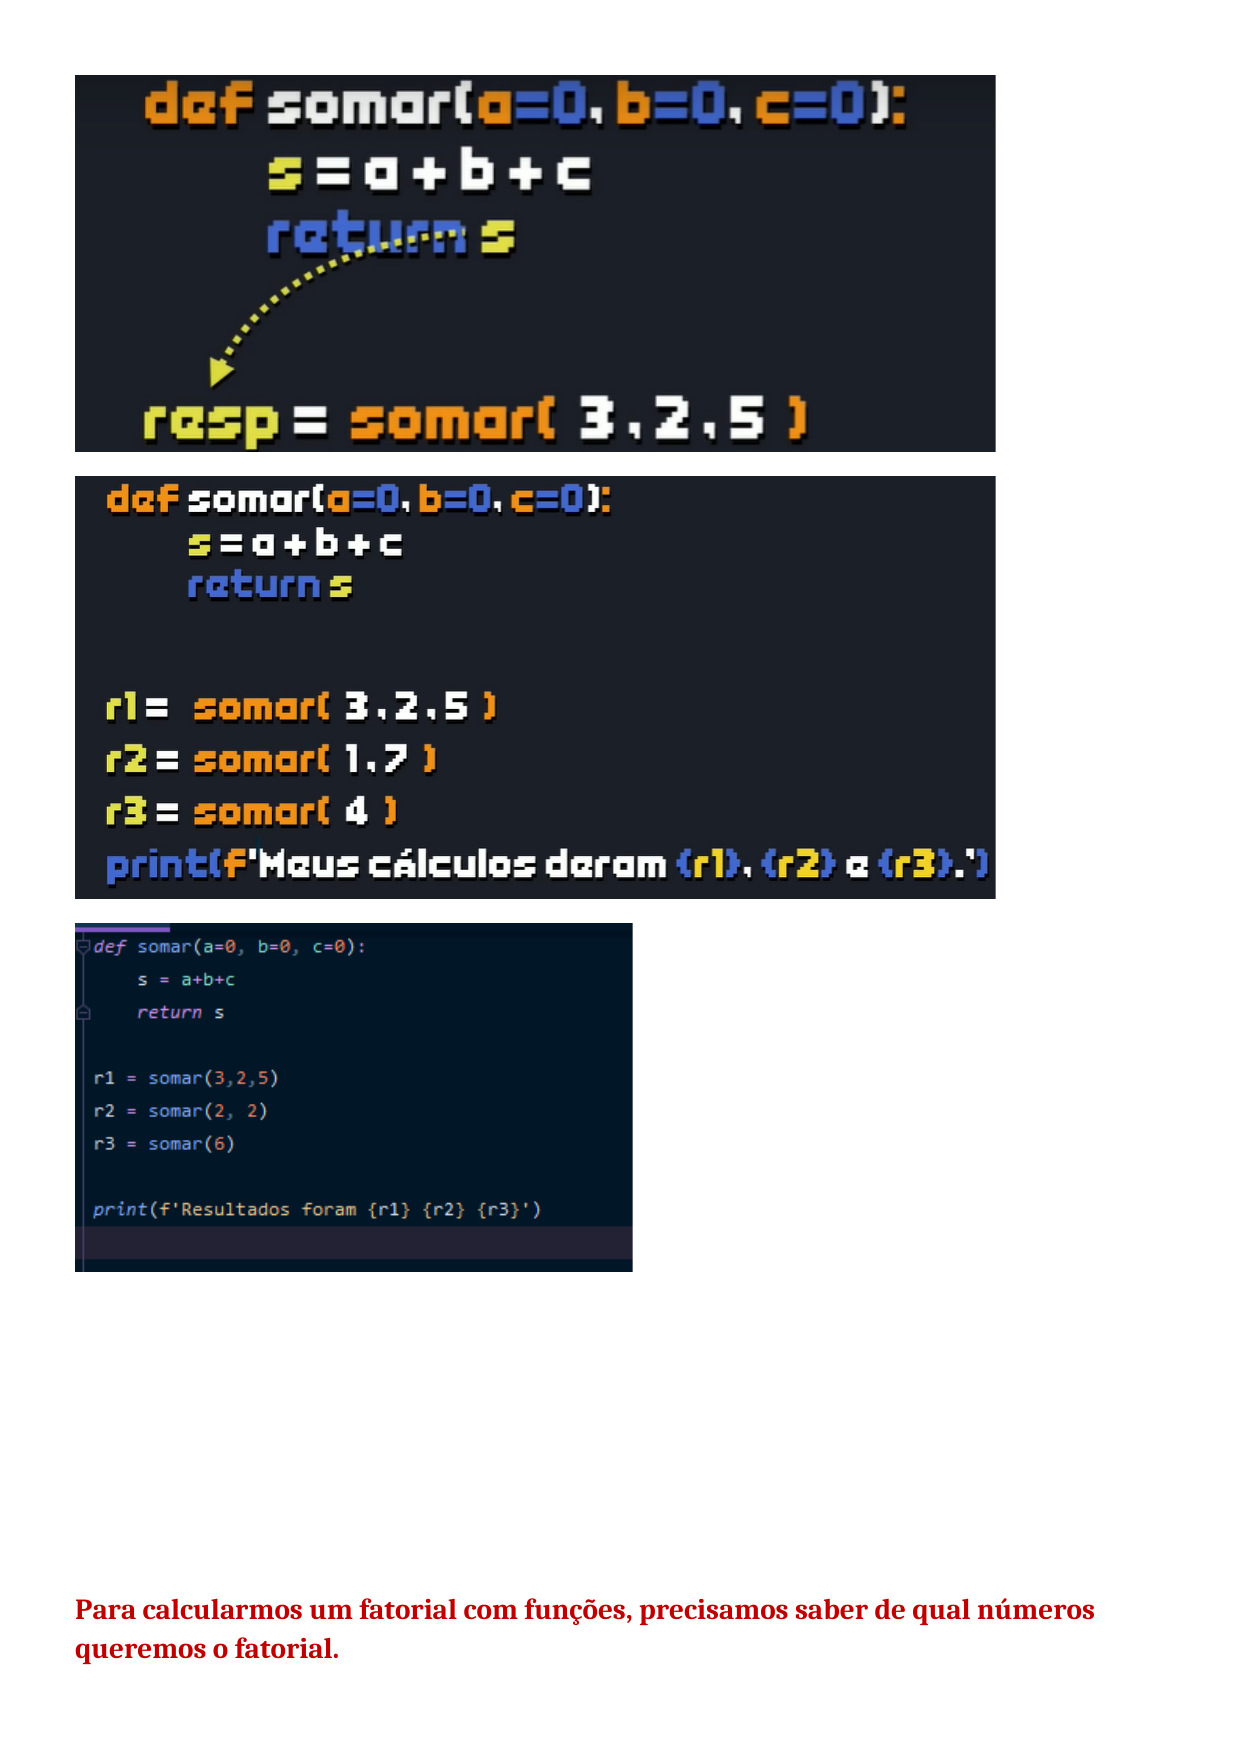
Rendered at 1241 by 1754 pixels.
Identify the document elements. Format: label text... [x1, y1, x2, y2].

picture [75, 476, 996, 899]
text Para calcularmos um fatorial com funções, precisamos saber de qual números queremos o fatorial. [75, 1593, 1165, 1666]
picture [75, 923, 633, 1272]
picture [75, 75, 996, 452]
